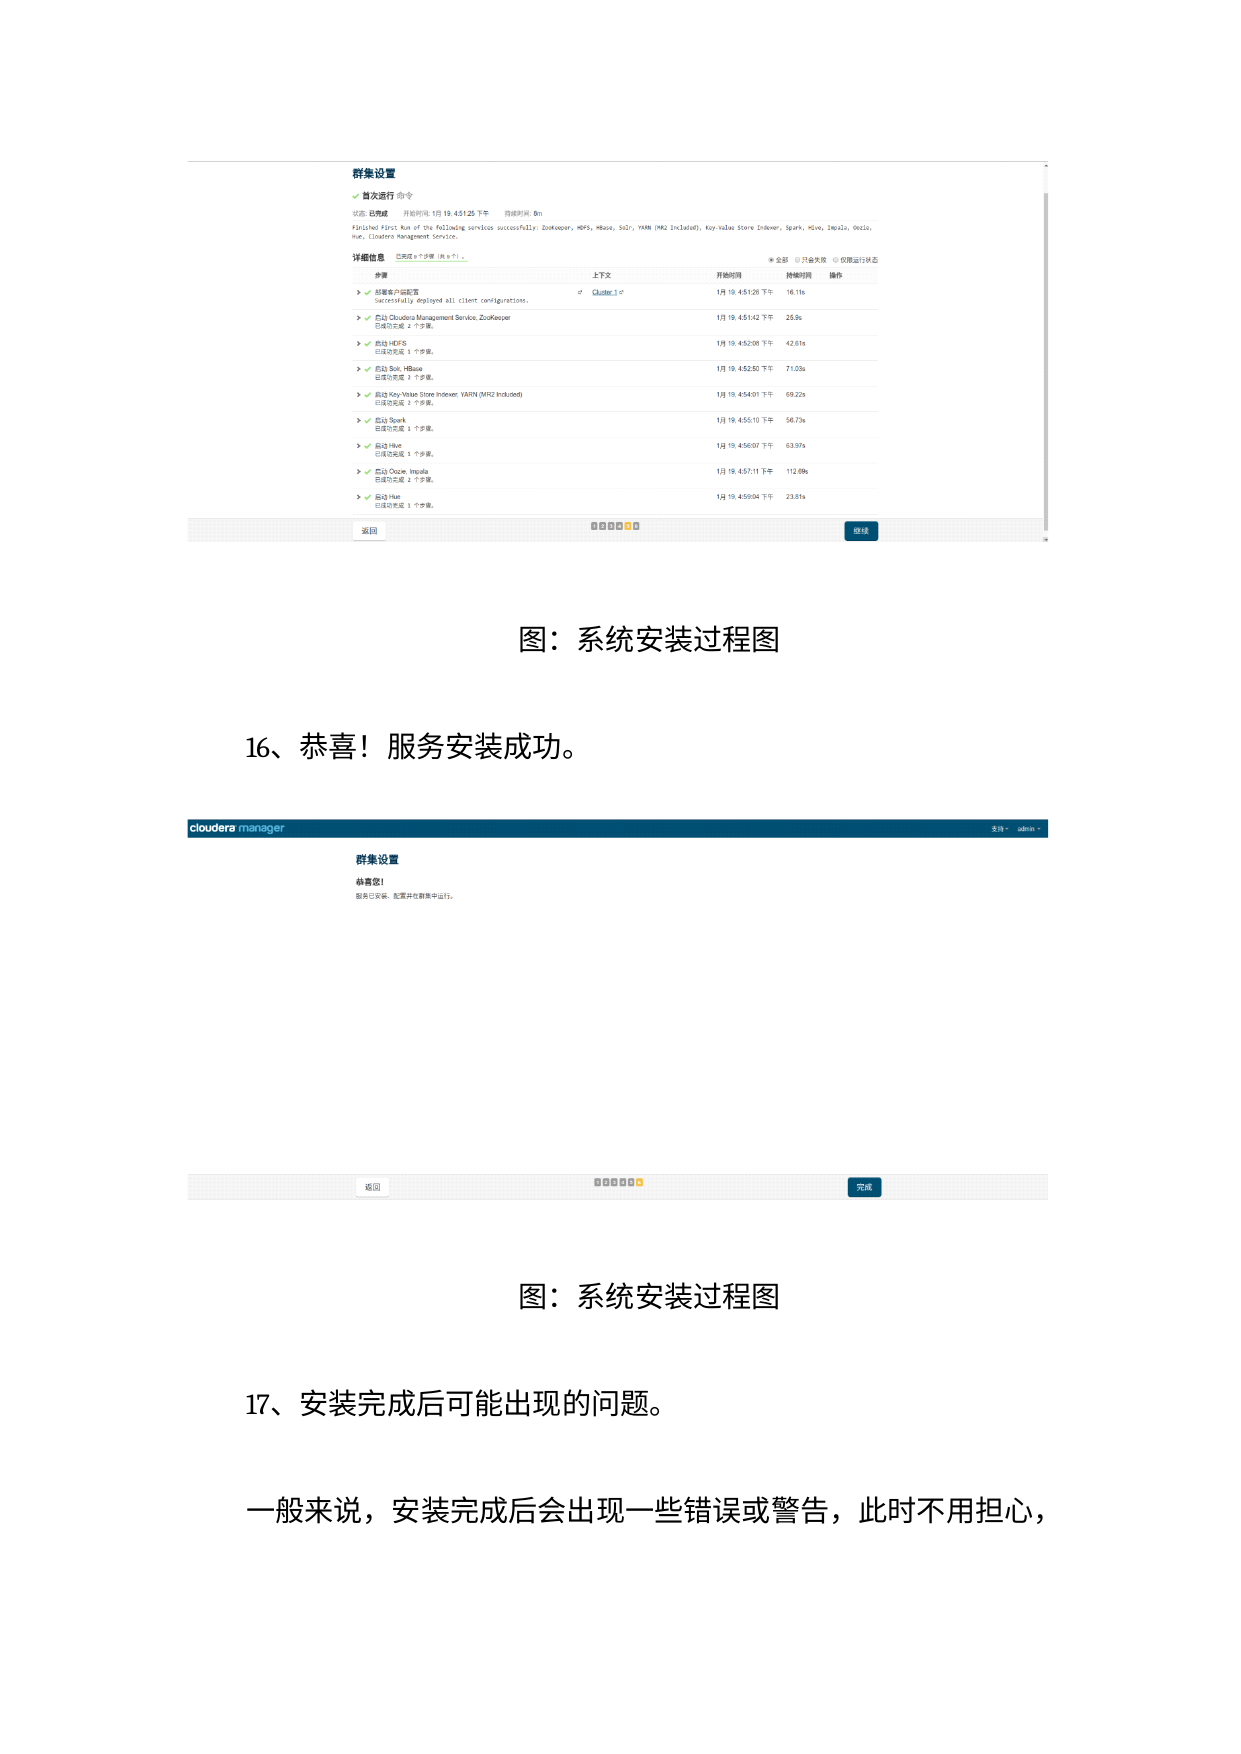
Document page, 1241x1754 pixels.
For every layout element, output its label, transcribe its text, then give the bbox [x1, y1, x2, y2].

text 16、恭喜！服务安装成功。 [187, 712, 1053, 777]
text 图：系统安装过程图 [187, 1263, 1053, 1328]
picture [215, 825, 234, 831]
picture [247, 826, 256, 831]
text 17、安装完成后可能出现的问题。 [187, 1369, 1053, 1434]
picture [187, 161, 1049, 542]
picture [187, 838, 1049, 1200]
picture [269, 826, 283, 833]
picture [192, 824, 207, 831]
picture [855, 528, 868, 533]
text 图：系统安装过程图 [187, 605, 1053, 670]
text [187, 1477, 1053, 1542]
picture [1019, 827, 1034, 831]
